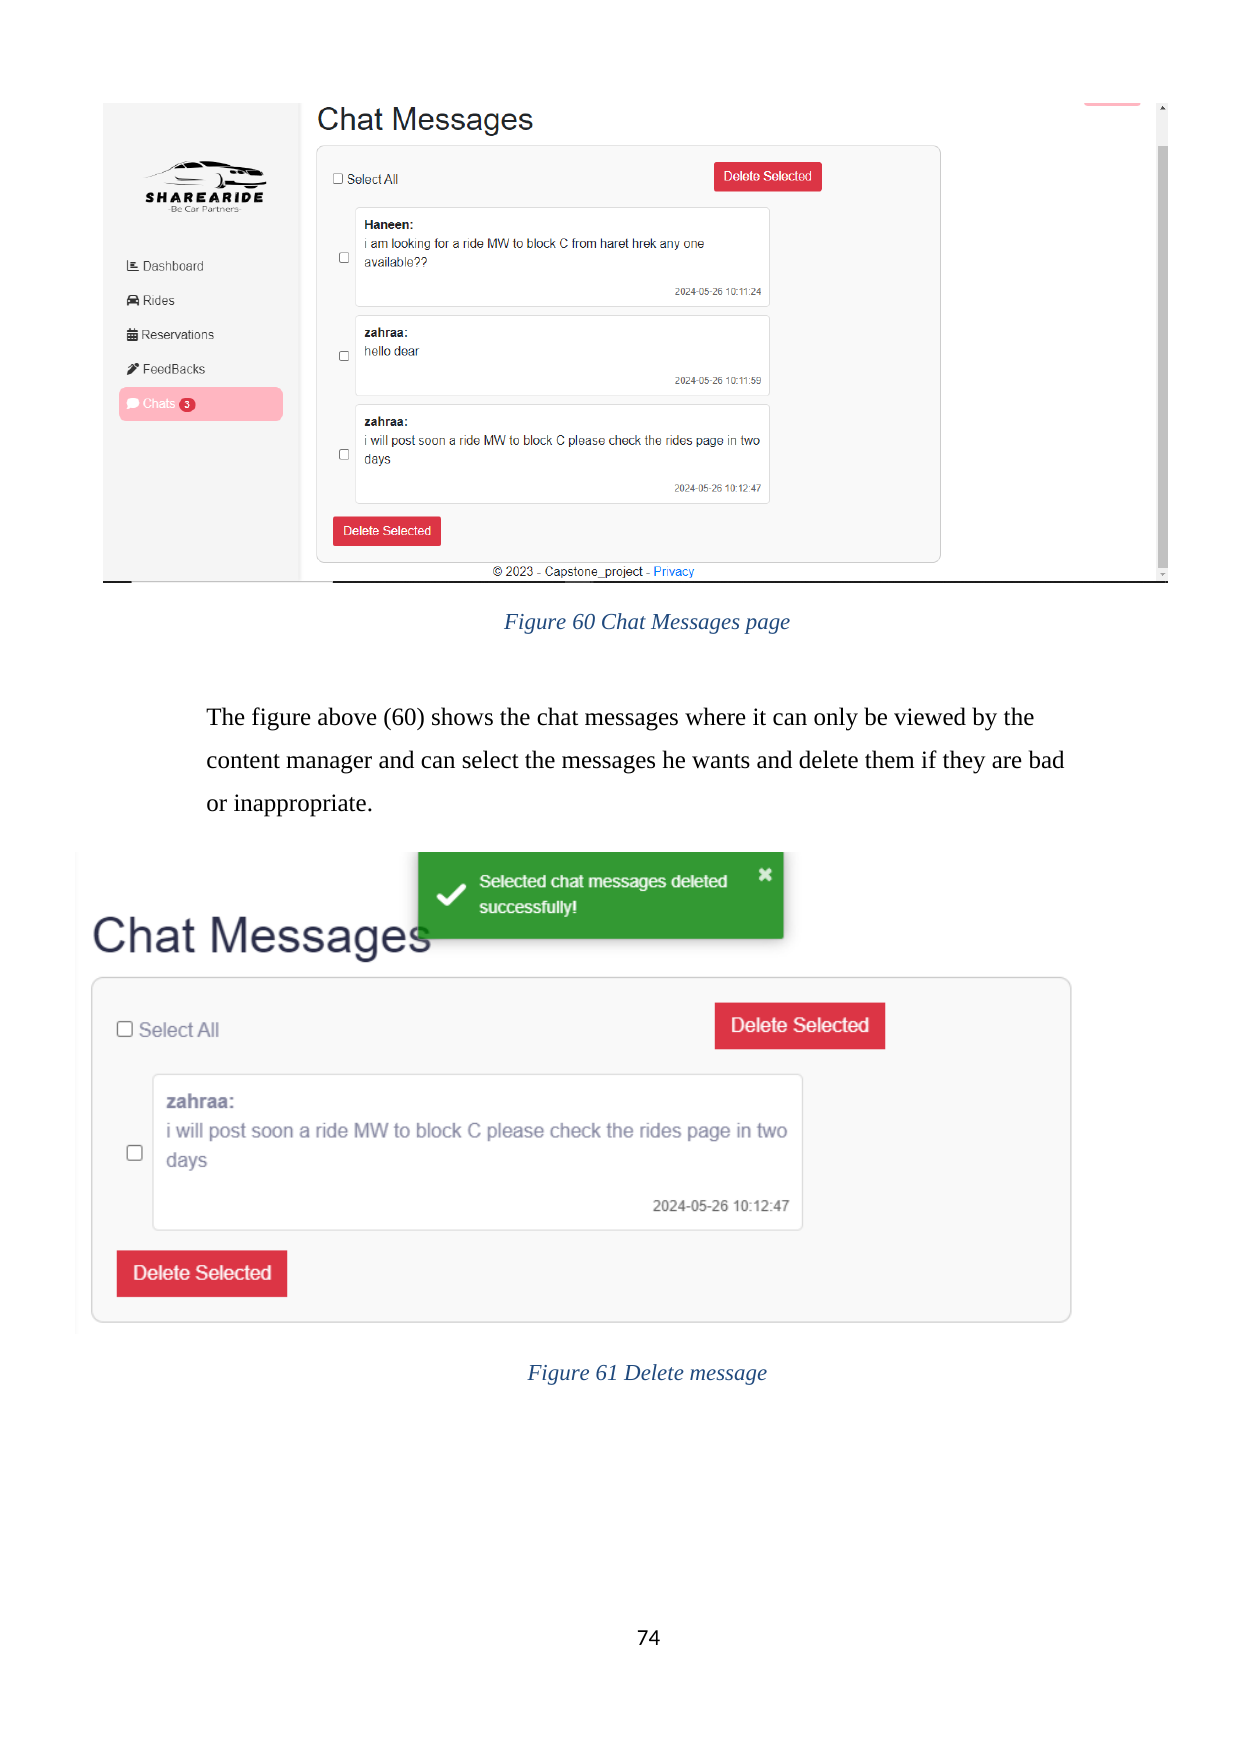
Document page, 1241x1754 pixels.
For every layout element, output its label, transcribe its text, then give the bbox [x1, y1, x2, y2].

picture [103, 103, 1168, 583]
text Figure 60 Chat Messages page [206, 608, 1090, 634]
text The figure above (60) shows the chat messages where it can only be viewed by the content manager and can select the messages he wants and delete them if they are bad or inappropriate. [206, 702, 1090, 817]
picture [75, 852, 1125, 1334]
text Figure 61 Delete message [206, 1359, 1090, 1385]
